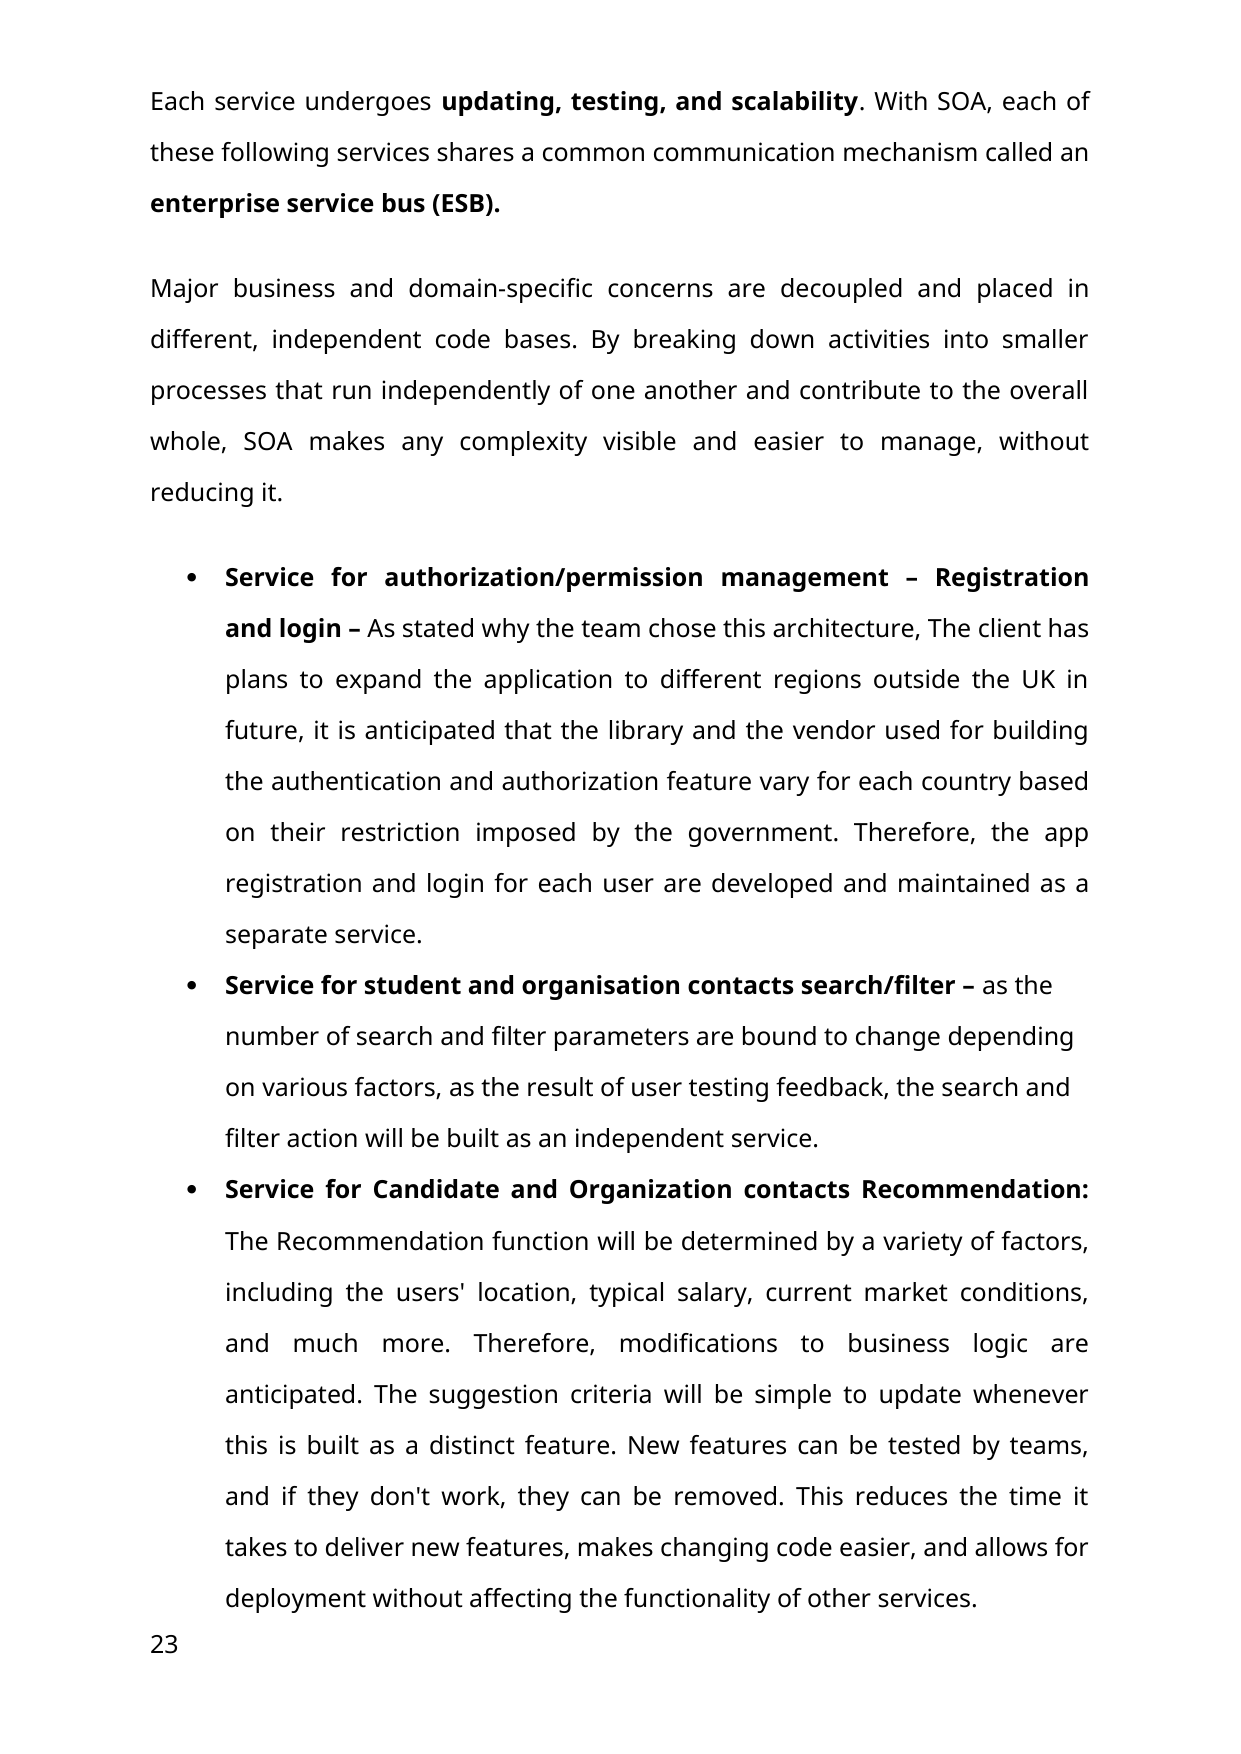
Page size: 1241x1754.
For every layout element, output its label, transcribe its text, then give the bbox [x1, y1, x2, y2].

text Major business and domain-specific concerns are decoupled and placed in different, independent code bases. By breaking down activities into smaller processes that run independently of one another and contribute to the overall whole, SOA makes any complexity visible and easier to manage, without reducing it. [150, 270, 1090, 508]
list Service for student and organisation contacts search/filter – as the number of search and filter parameters are bound to change depending on various factors, as the result of user testing feedback, the search and filter action will be built as an independent service. [187, 968, 1090, 1155]
list Service for Candidate and Organization contacts Recommendation: The Recommendation function will be determined by a variety of factors, including the users' location, typical salary, current market conditions, and much more. Therefore, modifications to business logic are anticipated. The suggestion criteria will be simple to update whenever this is built as a distinct feature. New features can be tested by teams, and if they don't work, they can be removed. This reduces the time it takes to deliver new features, makes changing code easier, and allows for deployment without affecting the functionality of other services. [187, 1172, 1090, 1614]
list Service for authorization/permission management – Registration and login – As stated why the team chose this architecture, The client has plans to expand the application to different regions outside the UK in future, it is anticipated that the library and the vendor used for building the authentication and authorization feature vary for each country based on their restriction imposed by the government. Therefore, the app registration and login for each user are developed and maintained as a separate service. [187, 559, 1090, 951]
text Each service undergoes updating, testing, and scalability. With SOA, each of these following services shares a common communication mechanism called an enterprise service bus (ESB). [150, 83, 1090, 219]
